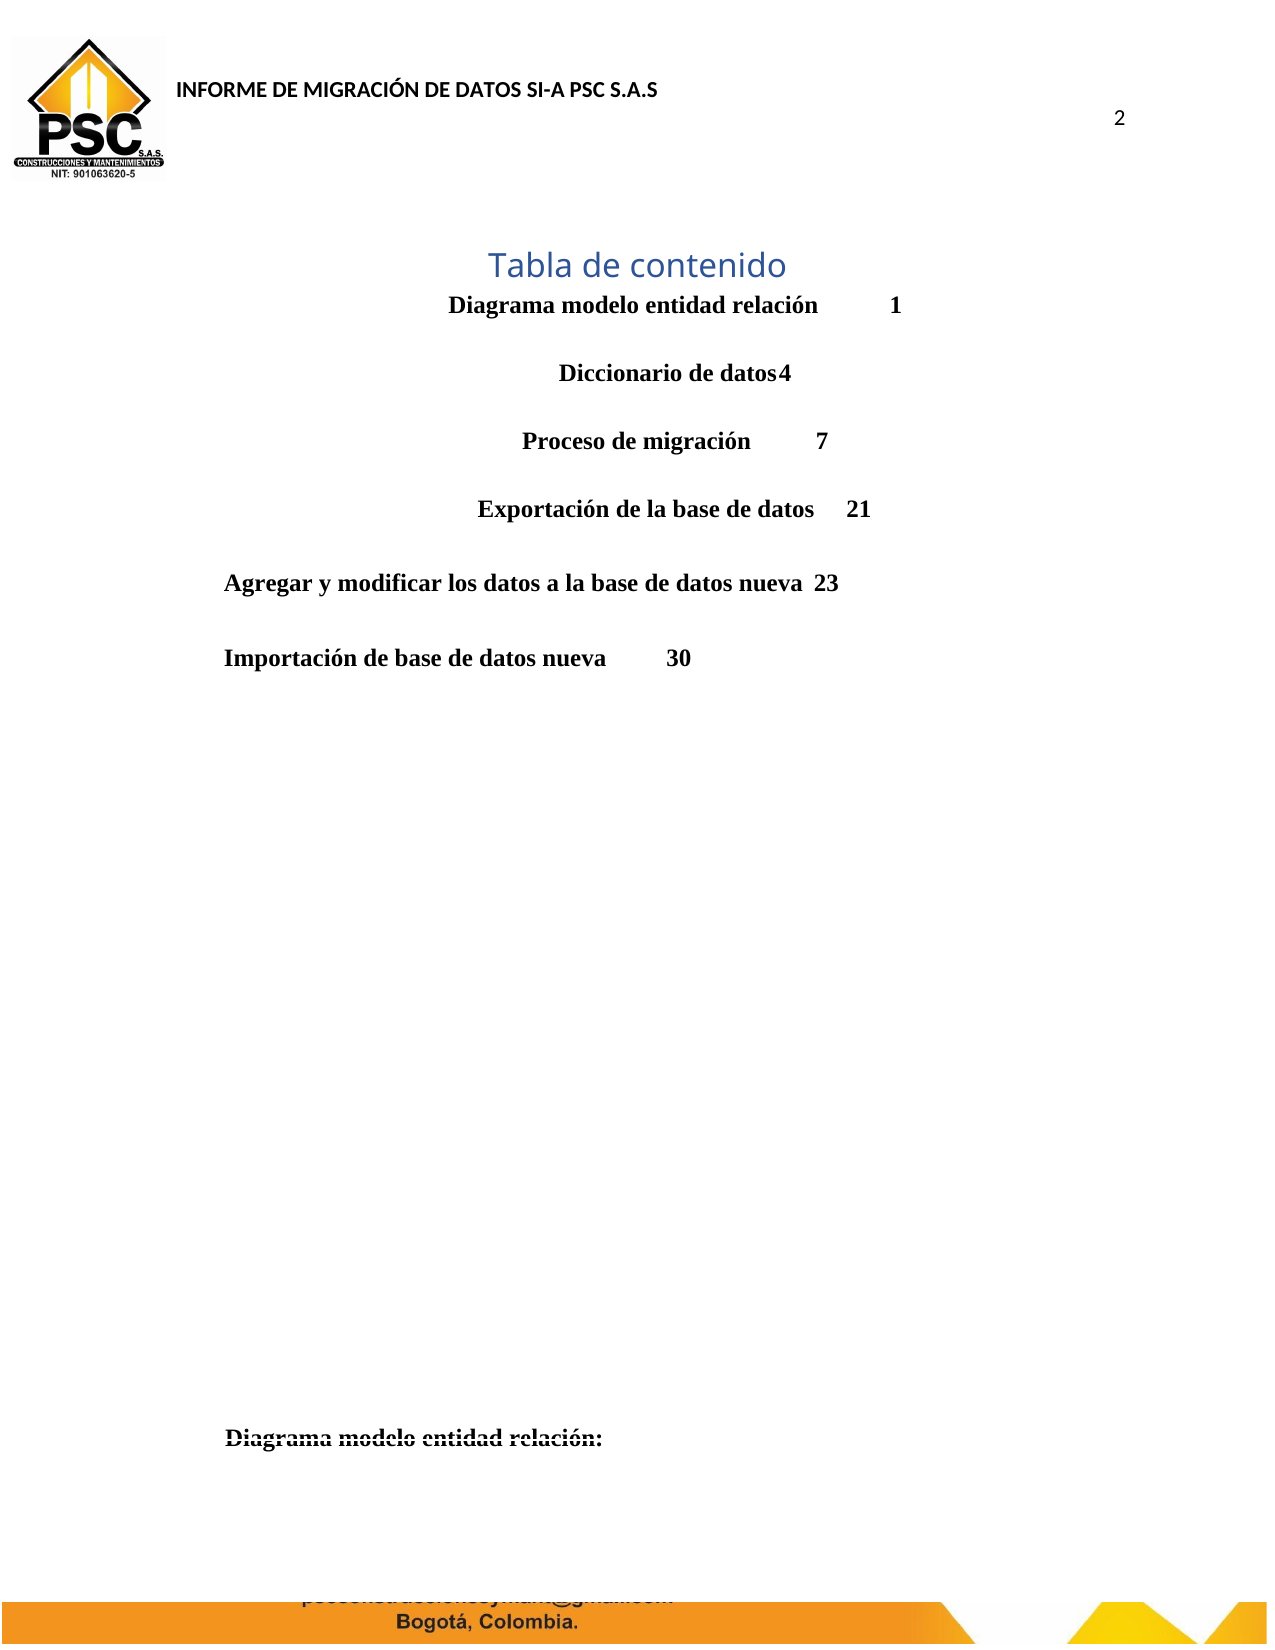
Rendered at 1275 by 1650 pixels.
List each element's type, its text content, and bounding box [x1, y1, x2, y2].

text Diagrama modelo entidad relación: [150, 1423, 1125, 1439]
picture [11, 36, 167, 181]
